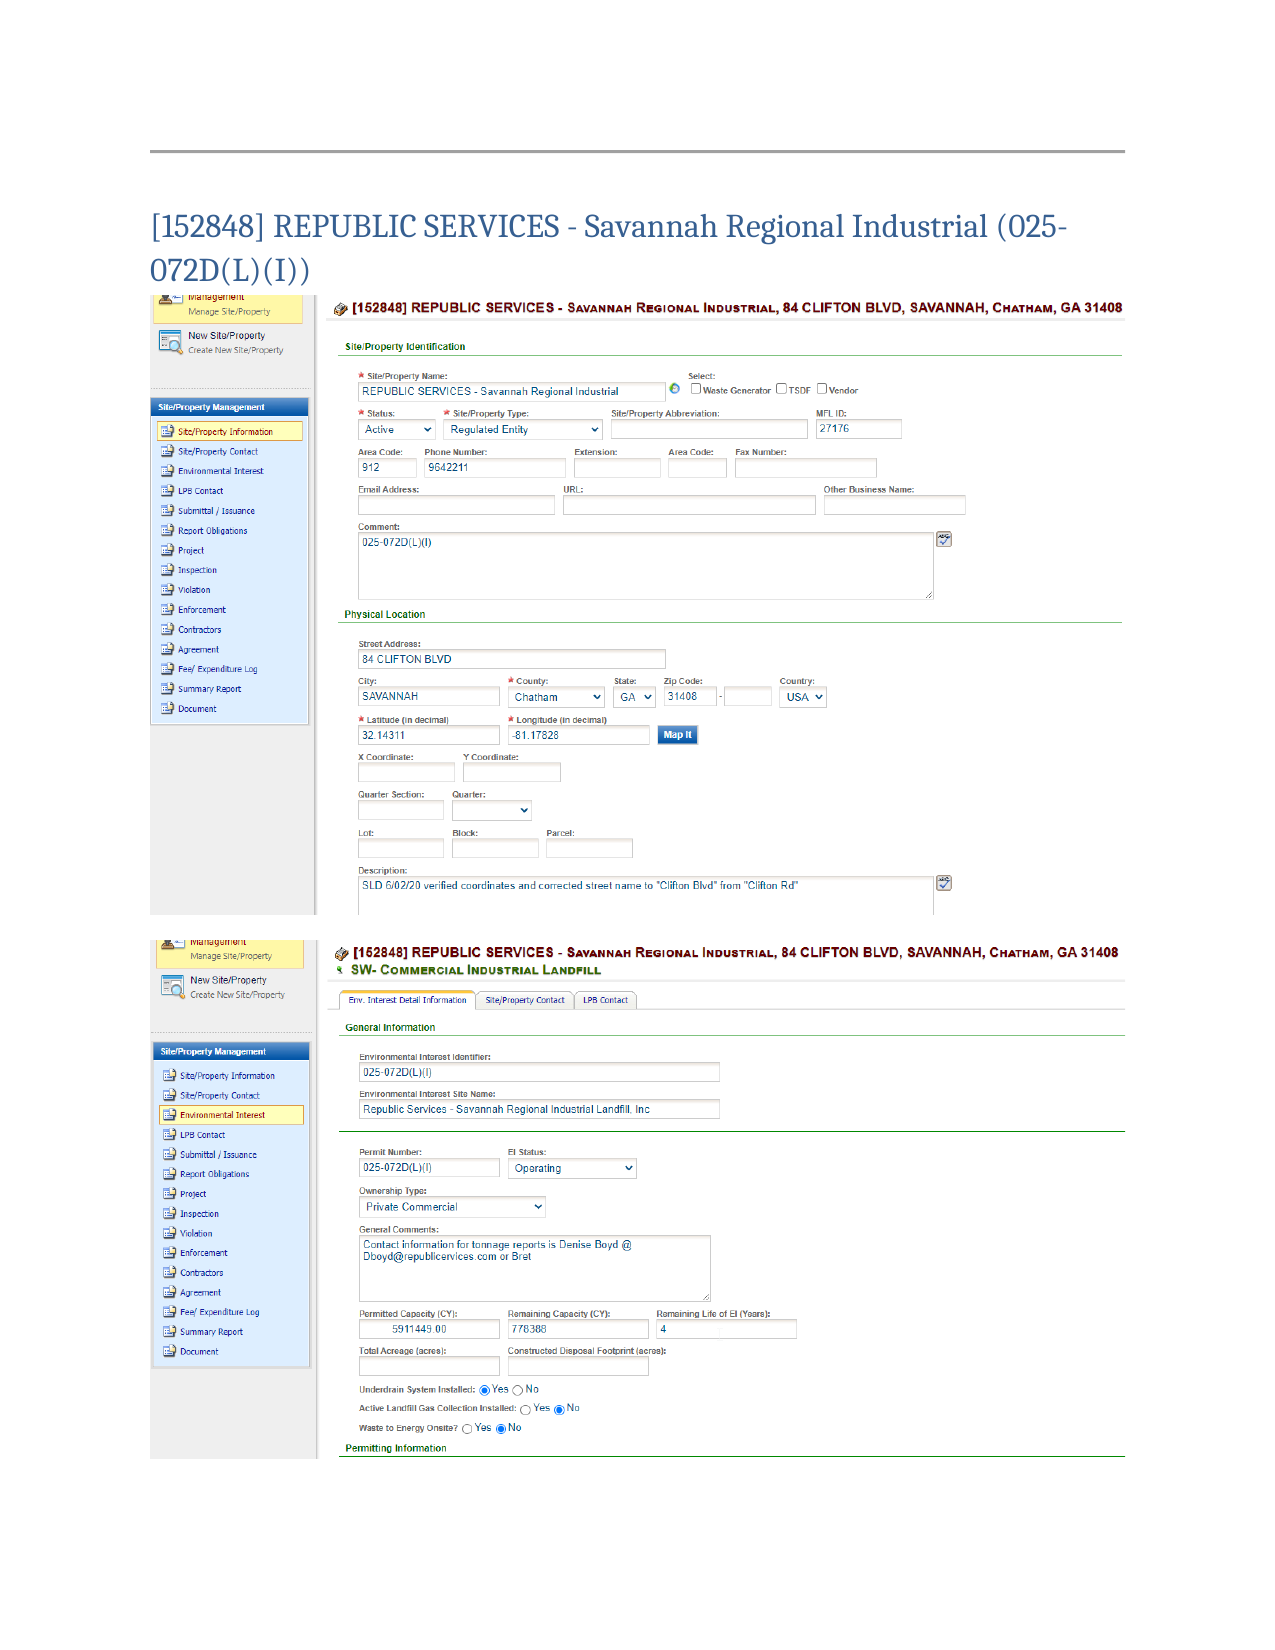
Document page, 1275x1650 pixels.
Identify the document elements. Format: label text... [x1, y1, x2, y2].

subtitle [152848] REPUBLIC SERVICES - Savannah Regional Industrial (025-072D(L)(I)) [150, 207, 1125, 289]
picture [150, 295, 1125, 915]
picture [150, 940, 1125, 1459]
